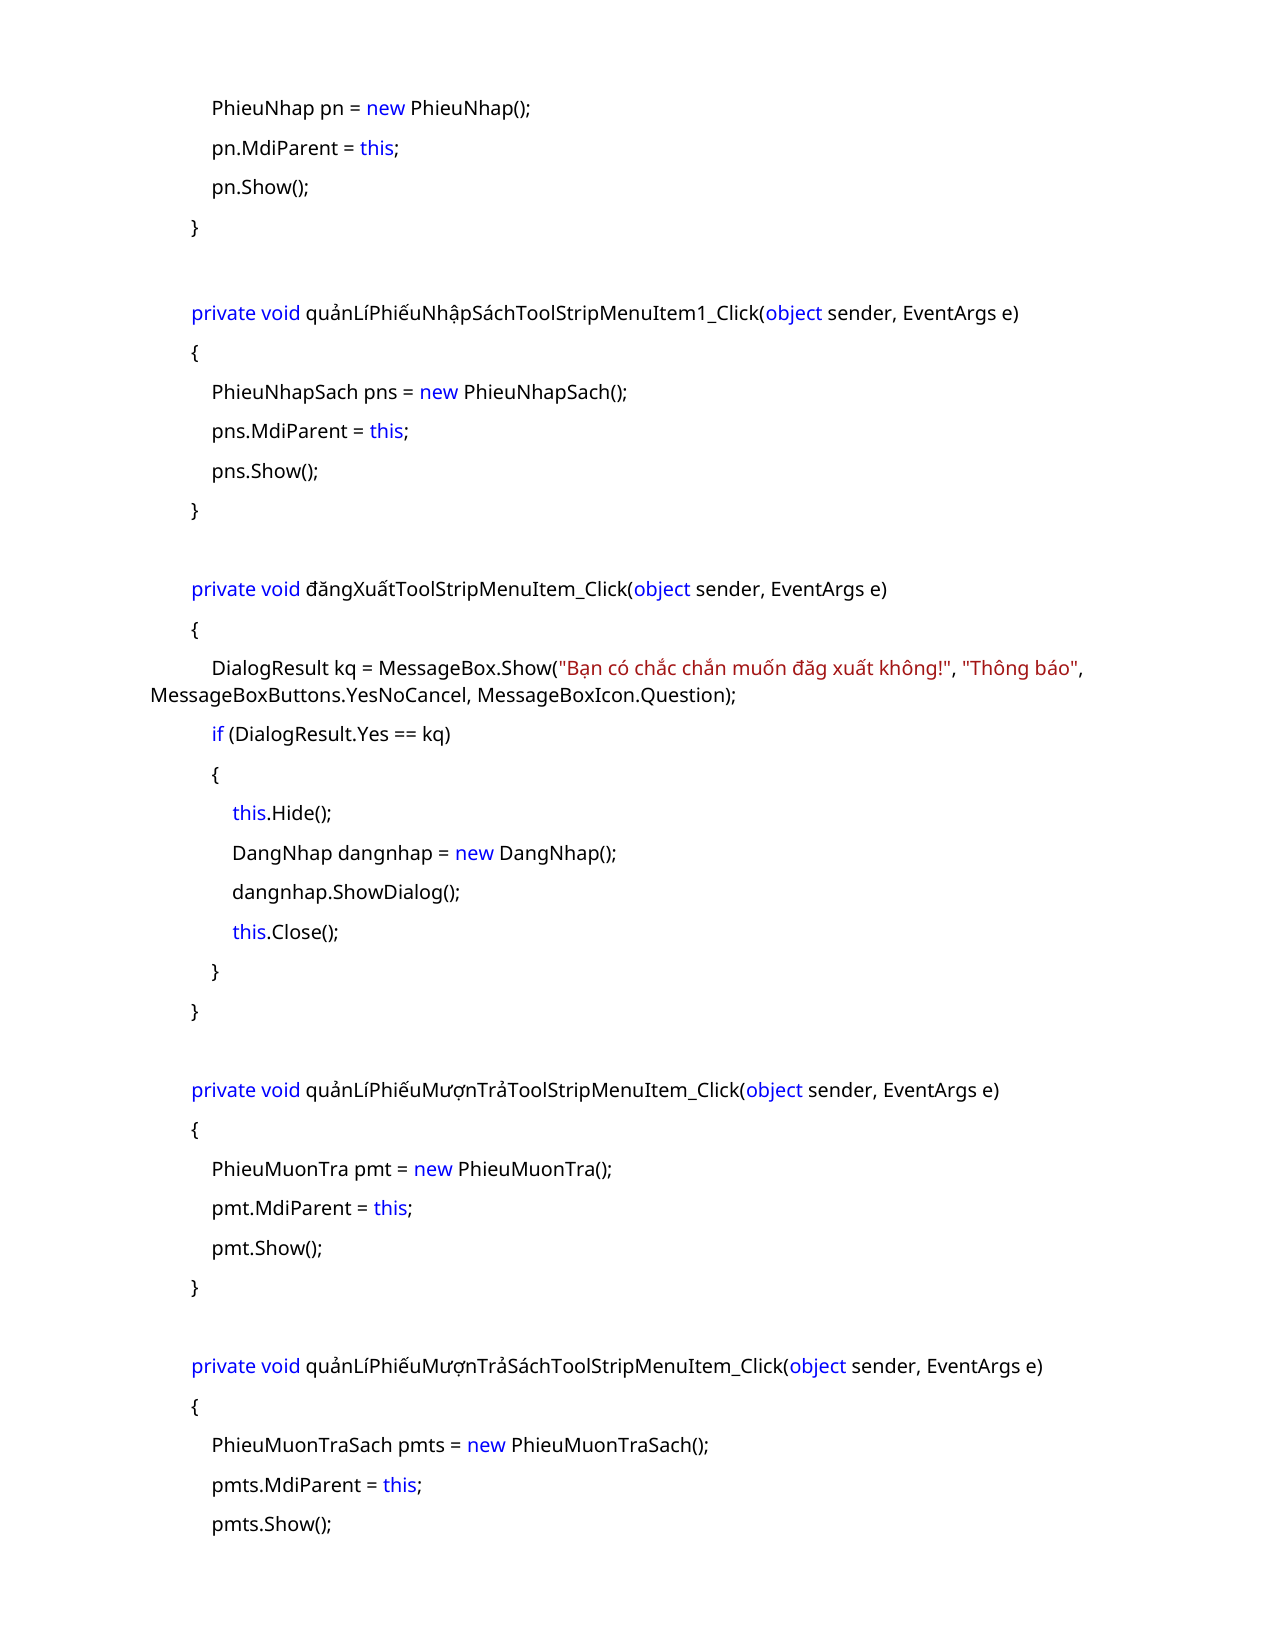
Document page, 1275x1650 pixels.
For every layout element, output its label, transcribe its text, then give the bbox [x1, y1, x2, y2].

text pn.MdiParent = this; [150, 134, 1125, 161]
text private void quảnLíPhiếuNhậpSáchToolStripMenuItem1_Click(object sender, EventArgs e) [150, 299, 1125, 326]
text PhieuMuonTraSach pmts = new PhieuMuonTraSach(); [150, 1431, 1125, 1458]
text { [150, 338, 1125, 365]
text private void quảnLíPhiếuMượnTrảSáchToolStripMenuItem_Click(object sender, EventArgs e) [150, 1352, 1125, 1379]
text { [150, 760, 1125, 787]
text private void đăngXuấtToolStripMenuItem_Click(object sender, EventArgs e) [150, 575, 1125, 602]
text pmts.Show(); [150, 1510, 1125, 1537]
text { [150, 1392, 1125, 1419]
text PhieuNhapSach pns = new PhieuNhapSach(); [150, 378, 1125, 405]
text this.Hide(); [150, 800, 1125, 827]
text pmt.Show(); [150, 1234, 1125, 1261]
text dangnhap.ShowDialog(); [150, 879, 1125, 906]
text DialogResult kq = MessageBox.Show("Bạn có chắc chắn muốn đăg xuất không!", "Thông báo", MessageBoxButtons.YesNoCancel, MessageBoxIcon.Question); [150, 654, 1125, 708]
text pmts.MdiParent = this; [150, 1471, 1125, 1498]
text pn.Show(); [150, 173, 1125, 200]
text } [150, 958, 1125, 984]
text pmt.MdiParent = this; [150, 1194, 1125, 1221]
text if (DialogResult.Yes == kq) [150, 721, 1125, 748]
text { [150, 1116, 1125, 1142]
text pns.Show(); [150, 457, 1125, 484]
text PhieuNhap pn = new PhieuNhap(); [150, 94, 1125, 121]
text pns.MdiParent = this; [150, 417, 1125, 444]
text private void quảnLíPhiếuMượnTrảToolStripMenuItem_Click(object sender, EventArgs e) [150, 1076, 1125, 1103]
text } [150, 496, 1125, 523]
text } [150, 997, 1125, 1024]
text } [150, 213, 1125, 240]
text } [150, 1273, 1125, 1300]
text DangNhap dangnhap = new DangNhap(); [150, 839, 1125, 866]
text { [150, 615, 1125, 642]
text PhieuMuonTra pmt = new PhieuMuonTra(); [150, 1155, 1125, 1182]
text this.Close(); [150, 918, 1125, 945]
